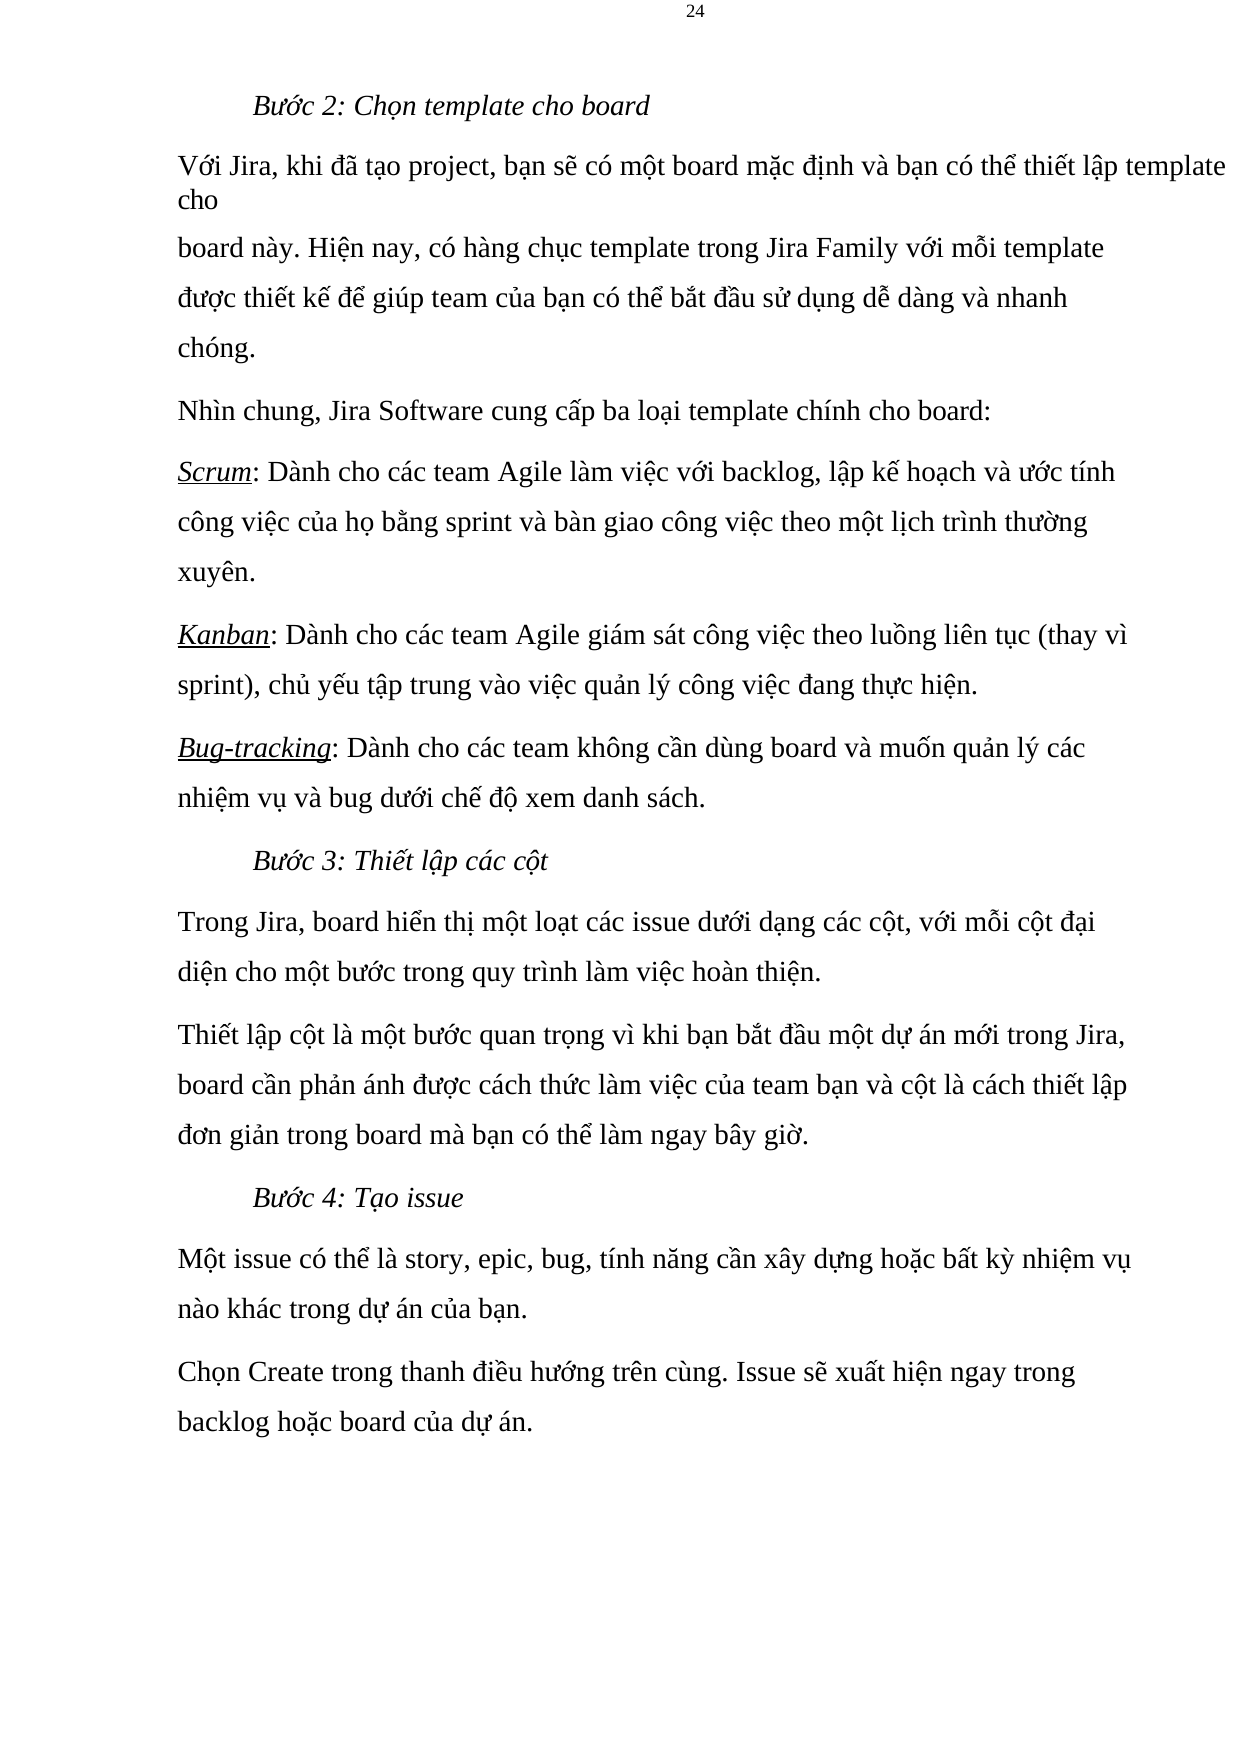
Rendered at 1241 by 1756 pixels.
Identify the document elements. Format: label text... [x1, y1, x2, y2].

text Bug-tracking: Dành cho các team không cần dùng board và muốn quản lý các nhiệm vụ và bug dưới chế độ xem danh sách. [177, 730, 1152, 814]
text Trong Jira, board hiển thị một loạt các issue dưới dạng các cột, với mỗi cột đại diện cho một bước trong quy trình làm việc hoàn thiện. [177, 904, 1141, 988]
text Bước 4: Tạo issue [252, 1181, 1238, 1214]
text Nhìn chung, Jira Software cung cấp ba loại template chính cho board: [177, 393, 1238, 427]
text Scrum: Dành cho các team Agile làm việc với backlog, lập kế hoạch và ước tính công việc của họ bằng sprint và bàn giao công việc theo một lịch trình thường xuyên. [177, 454, 1141, 588]
text board này. Hiện nay, có hàng chục template trong Jira Family với mỗi template được thiết kế để giúp team của bạn có thể bắt đầu sử dụng dễ dàng và nhanh chóng. [177, 230, 1152, 364]
text Kanban: Dành cho các team Agile giám sát công việc theo luồng liên tục (thay vì sprint), chủ yếu tập trung vào việc quản lý công việc đang thực hiện. [177, 617, 1141, 701]
text Chọn Create trong thanh điều hướng trên cùng. Issue sẽ xuất hiện ngay trong backlog hoặc board của dự án. [177, 1354, 1152, 1438]
text Bước 2: Chọn template cho board [252, 88, 1238, 122]
text Thiết lập cột là một bước quan trọng vì khi bạn bắt đầu một dự án mới trong Jira, board cần phản ánh được cách thức làm việc của team bạn và cột là cách thiết lập đơn giản trong board mà bạn có thể làm ngay bây giờ. [177, 1017, 1149, 1151]
text Một issue có thể là story, epic, bug, tính năng cần xây dựng hoặc bất kỳ nhiệm vụ nào khác trong dự án của bạn. [177, 1241, 1152, 1325]
text Với Jira, khi đã tạo project, bạn sẽ có một board mặc định và bạn có thể thiết lập template cho [177, 148, 1238, 215]
text Bước 3: Thiết lập các cột [252, 843, 1238, 877]
